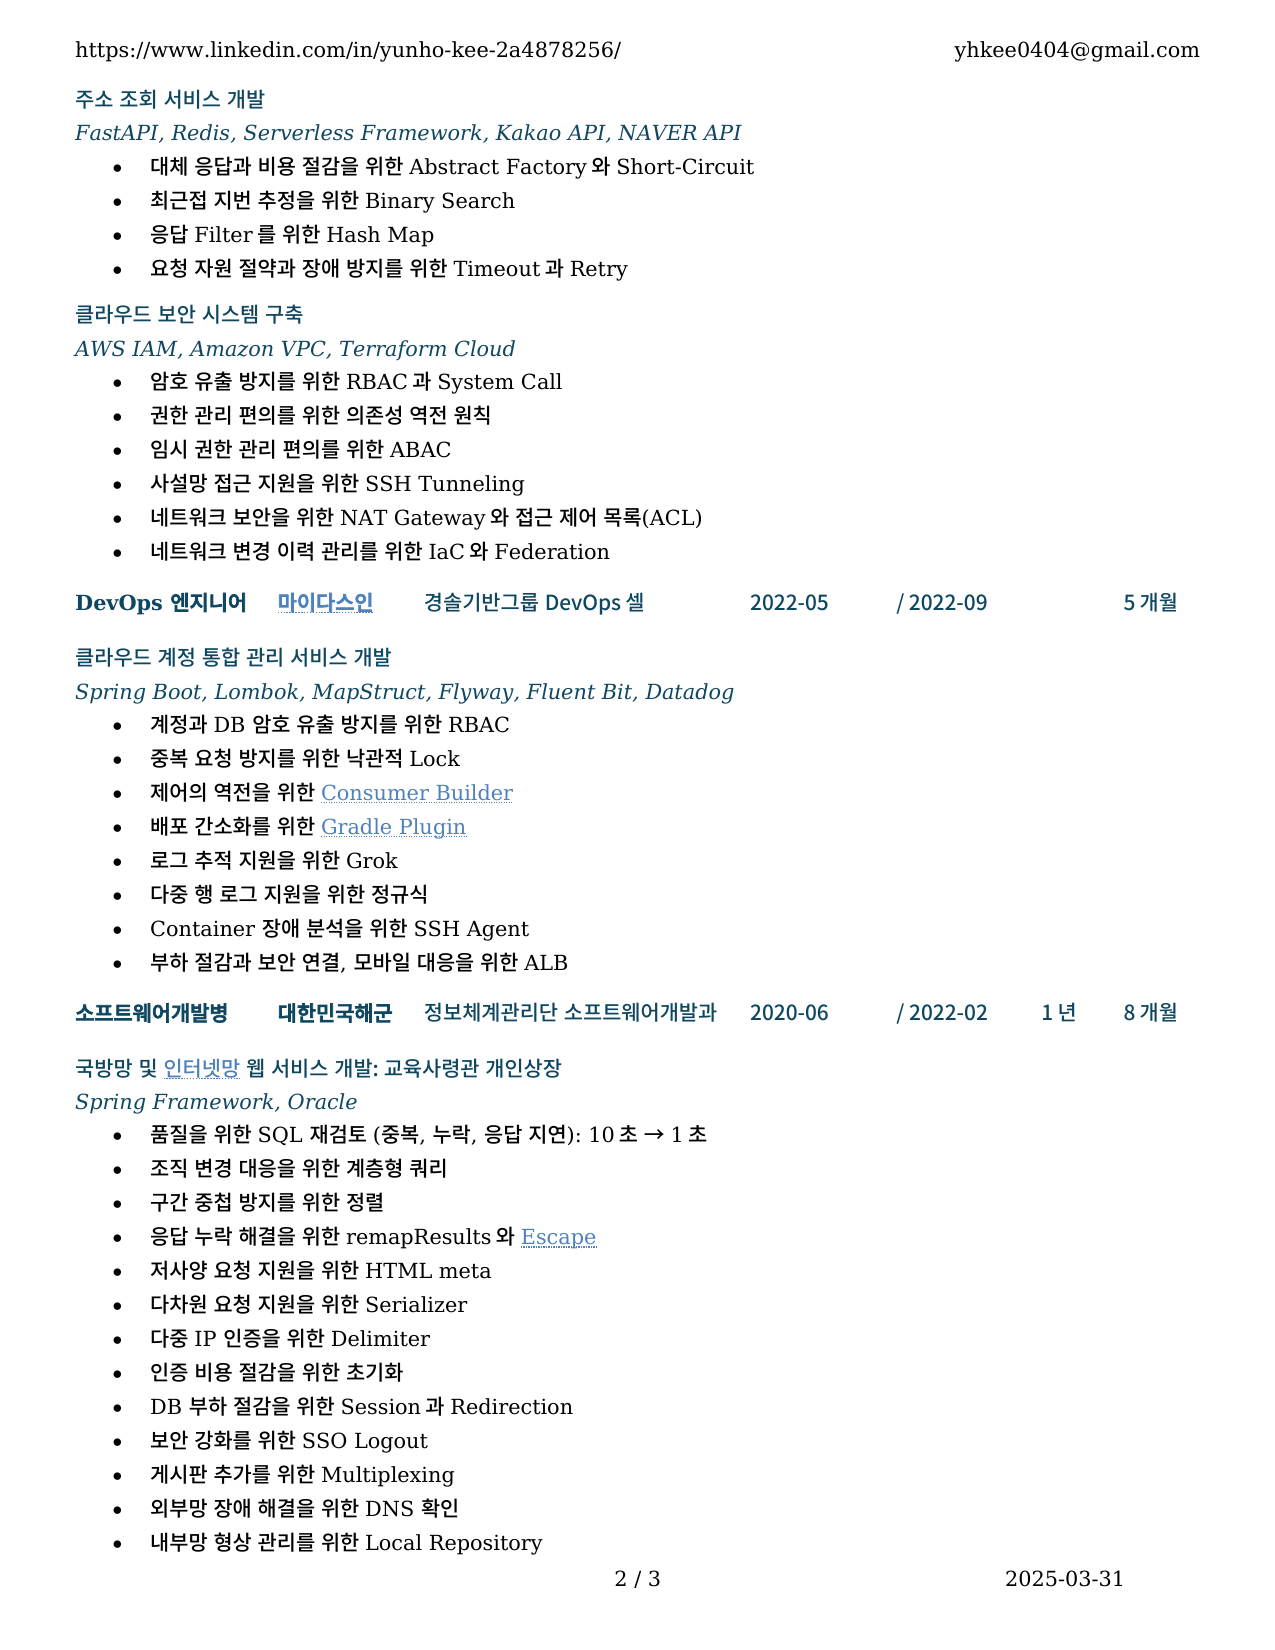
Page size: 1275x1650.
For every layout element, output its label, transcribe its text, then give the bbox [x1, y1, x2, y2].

table_header 정보체계관리단 소프트웨어개발과 [413, 980, 739, 1035]
table_header 2022-05 [739, 569, 885, 624]
subtitle Spring Boot, Lombok, MapStruct, Flyway, Fluent Bit, Datadog [75, 680, 1200, 704]
list 대체 응답과 비용 절감을 위한 Abstract Factory와 Short-Circuit [112, 150, 1200, 180]
list 계정과 DB 암호 유출 방지를 위한 RBAC [112, 708, 1200, 738]
table_header 대한민국해군 [266, 980, 412, 1035]
list 네트워크 변경 이력 관리를 위한 IaC와 Federation [112, 535, 1200, 566]
subtitle Spring Framework, Oracle [75, 1090, 1200, 1114]
list 품질을 위한 SQL 재검토 (중복, 누락, 응답 지연): 10초 → 1초 [112, 1119, 1200, 1149]
table_header 2020-06 [739, 980, 885, 1035]
subtitle 클라우드 계정 통합 관리 서비스 개발 [75, 641, 1200, 671]
list 다중 행 로그 지원을 위한 정규식 [112, 878, 1200, 908]
list 게시판 추가를 위한 Multiplexing [112, 1458, 1200, 1488]
table_header 경솔기반그룹 DevOps셀 [413, 569, 739, 624]
list 최근접 지번 추정을 위한 Binary Search [112, 184, 1200, 214]
table_header / 2022-09 [885, 569, 1009, 624]
list 내부망 형상 관리를 위한 Local Repository [112, 1526, 1200, 1556]
table_header 1년 [1009, 980, 1088, 1035]
list 사설망 접근 지원을 위한 SSH Tunneling [112, 467, 1200, 498]
list 다중 IP 인증을 위한 Delimiter [112, 1322, 1200, 1353]
list 네트워크 보안을 위한 NAT Gateway와 접근 제어 목록(ACL) [112, 501, 1200, 532]
subtitle AWS IAM, Amazon VPC, Terraform Cloud [75, 337, 1200, 361]
subtitle 국방망 및 인터넷망 웹 서비스 개발: 교육사령관 개인상장 [75, 1052, 1200, 1082]
list 부하 절감과 보안 연결, 모바일 대응을 위한 ALB [112, 946, 1200, 976]
list 로그 추적 지원을 위한 Grok [112, 844, 1200, 874]
table_header 5개월 [1009, 569, 1189, 624]
list 인증 비용 절감을 위한 초기화 [112, 1356, 1200, 1387]
list Container 장애 분석을 위한 SSH Agent [112, 912, 1200, 942]
table_header / 2022-02 [885, 980, 1009, 1035]
list 제어의 역전을 위한 Consumer Builder [112, 776, 1200, 806]
table_header 8개월 [1088, 980, 1189, 1035]
subtitle 클라우드 보안 시스템 구축 [75, 299, 1200, 329]
subtitle FastAPI, Redis, Serverless Framework, Kakao API, NAVER API [75, 121, 1200, 146]
subtitle 주소 조회 서비스 개발 [75, 83, 1200, 113]
list 저사양 요청 지원을 위한 HTML meta [112, 1254, 1200, 1285]
list 응답 Filter를 위한 Hash Map [112, 218, 1200, 248]
list 다차원 요청 지원을 위한 Serializer [112, 1288, 1200, 1319]
list 외부망 장애 해결을 위한 DNS 확인 [112, 1492, 1200, 1522]
list 응답 누락 해결을 위한 remapResults와 Escape [112, 1221, 1200, 1251]
list 권한 관리 편의를 위한 의존성 역전 원칙 [112, 399, 1200, 430]
list 요청 자원 절약과 장애 방지를 위한 Timeout과 Retry [112, 252, 1200, 282]
table_header DevOps 엔지니어 [64, 569, 266, 624]
list DB 부하 절감을 위한 Session과 Redirection [112, 1390, 1200, 1421]
table_header 소프트웨어개발병 [64, 980, 266, 1035]
list 임시 권한 관리 편의를 위한 ABAC [112, 433, 1200, 464]
list 조직 변경 대응을 위한 계층형 쿼리 [112, 1153, 1200, 1183]
list 암호 유출 방지를 위한 RBAC과 System Call [112, 366, 1200, 396]
table_header 마이다스인 [266, 569, 412, 624]
list 중복 요청 방지를 위한 낙관적 Lock [112, 742, 1200, 772]
list 구간 중첩 방지를 위한 정렬 [112, 1187, 1200, 1217]
list 배포 간소화를 위한 Gradle Plugin [112, 810, 1200, 840]
list 보안 강화를 위한 SSO Logout [112, 1424, 1200, 1454]
